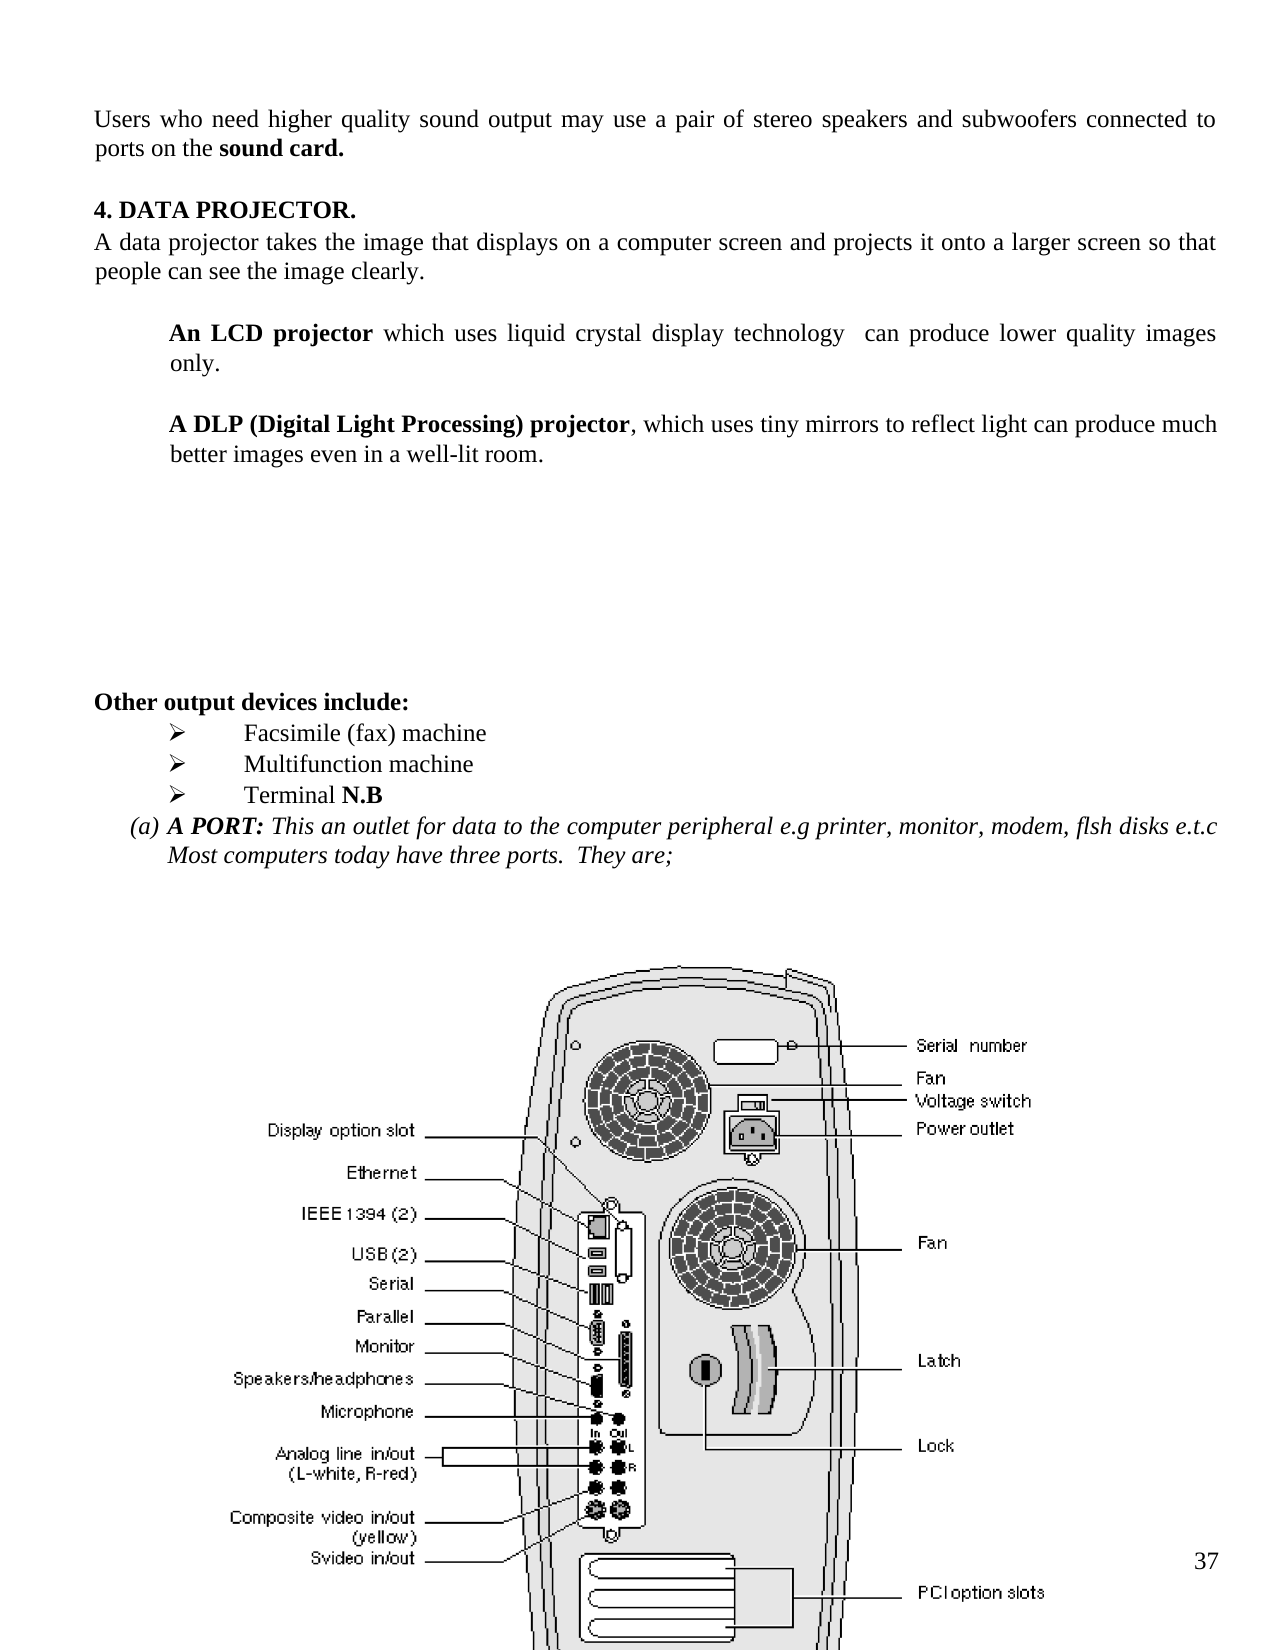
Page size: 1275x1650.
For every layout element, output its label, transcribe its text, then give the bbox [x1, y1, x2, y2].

list Terminal N.B [130, 780, 1218, 809]
text A DLP (Digital Light Processing) projector, which uses tiny mirrors to reflect light can produce much better images even in a well-lit room. [169, 409, 1218, 468]
text Users who need higher quality sound output may use a pair of stereo speakers and subwoofers connected to ports on the sound card. [94, 104, 1218, 162]
text Other output devices include: [94, 687, 1219, 716]
list DATA PROJECTOR. [94, 195, 1219, 224]
list Multifunction machine [130, 749, 1218, 778]
list Facsimile (fax) machine [130, 718, 1218, 747]
list A PORT: This an outlet for data to the computer peripheral e.g printer, monitor, modem, flsh disks e.t.c Most computers today have three ports. They are; [130, 811, 1219, 869]
picture [206, 946, 1089, 1650]
text An LCD projector which uses liquid crystal display technology can produce lower quality images only. [169, 318, 1218, 376]
text A data projector takes the image that displays on a computer screen and projects it onto a larger screen so that people can see the image clearly. [94, 227, 1218, 285]
